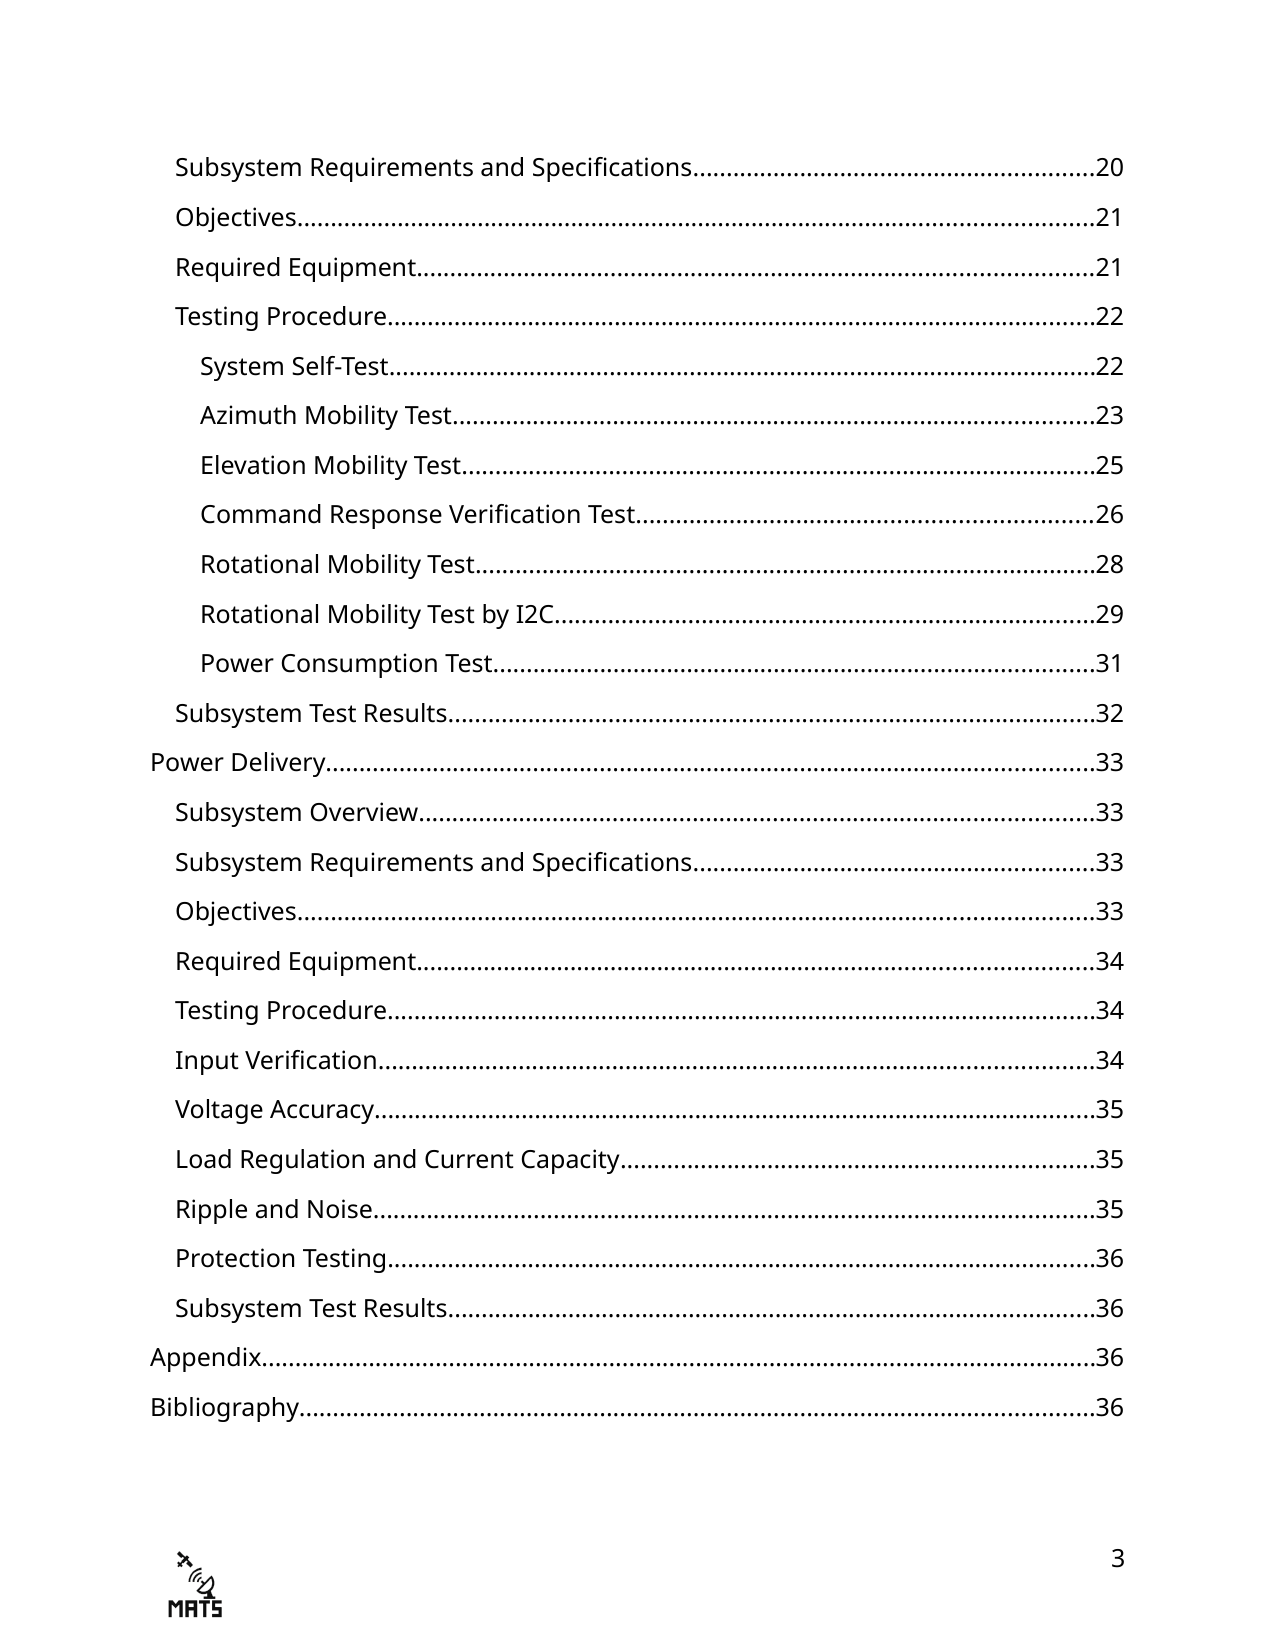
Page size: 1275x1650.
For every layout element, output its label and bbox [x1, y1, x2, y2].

picture [150, 1542, 240, 1632]
